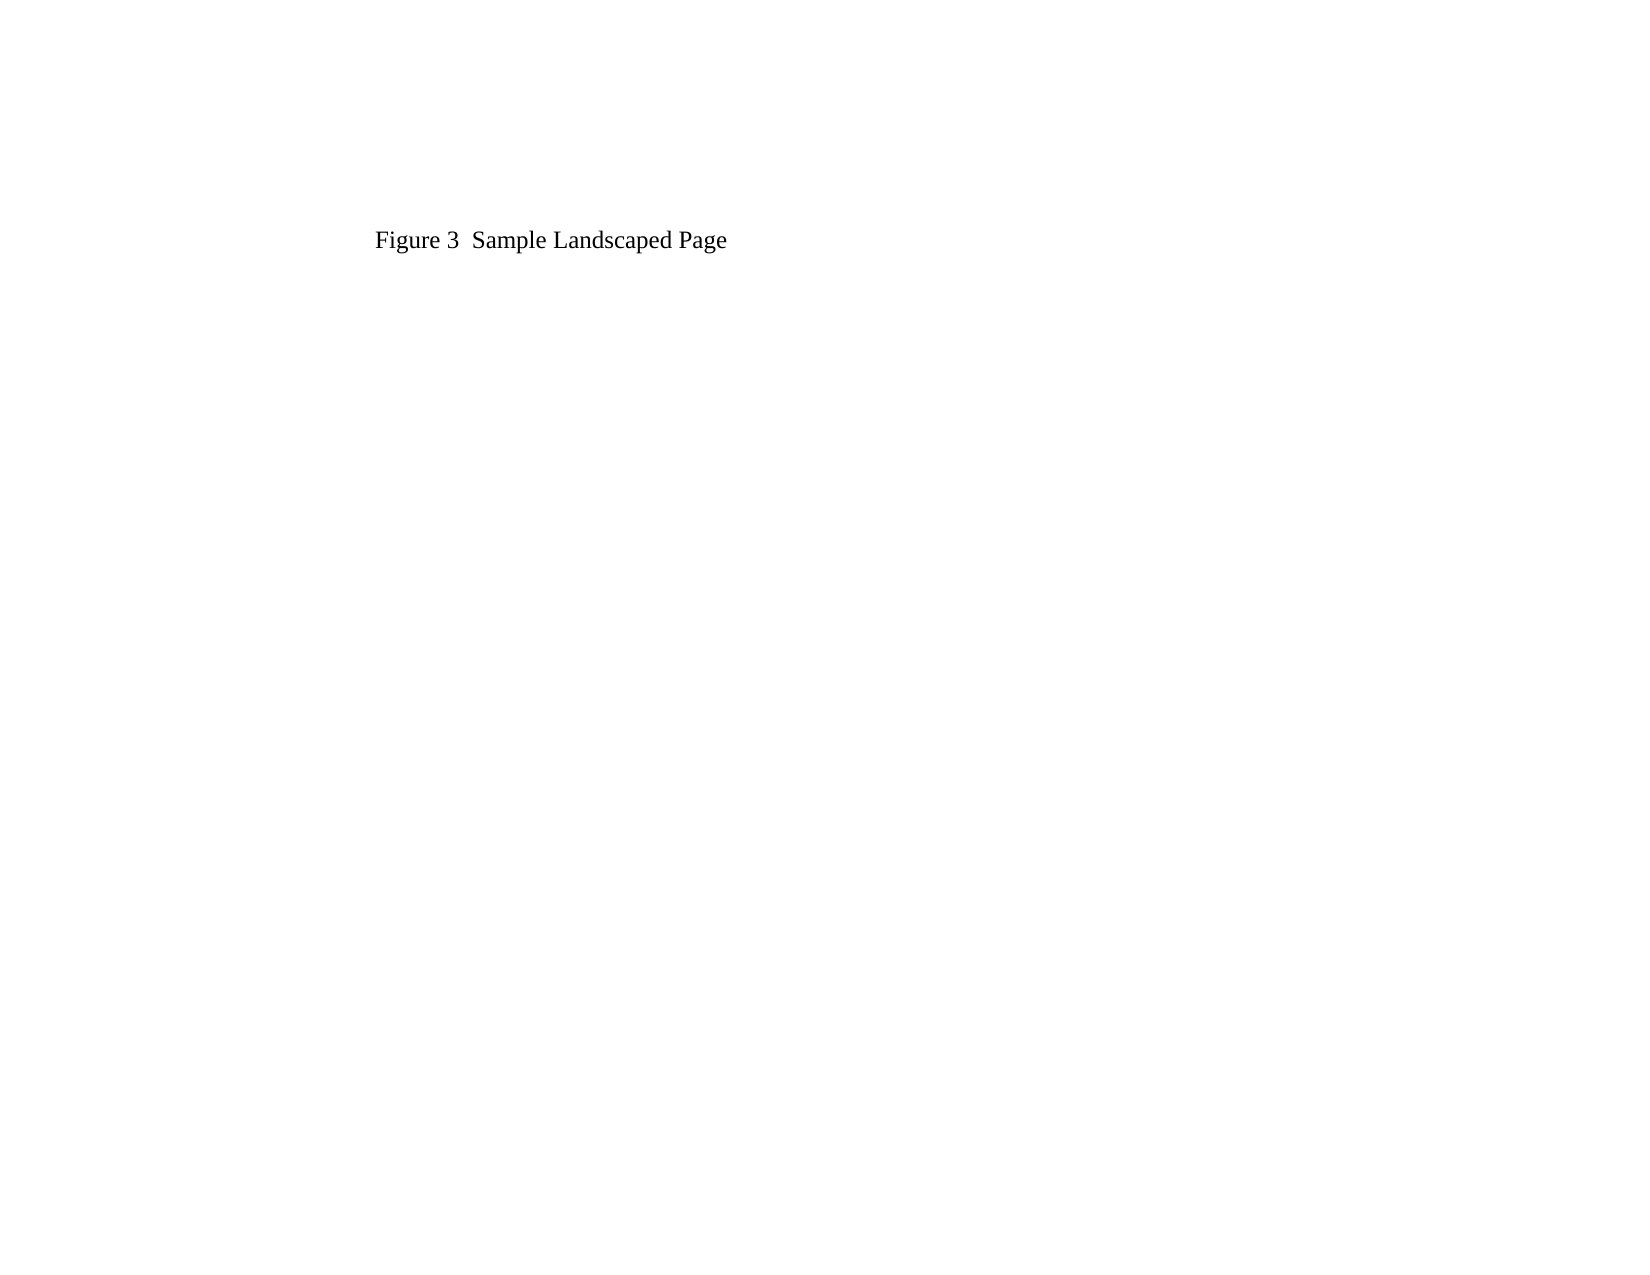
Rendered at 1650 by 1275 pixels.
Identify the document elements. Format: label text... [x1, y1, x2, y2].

text Figure 3 Sample Landscaped Page [300, 225, 1500, 254]
